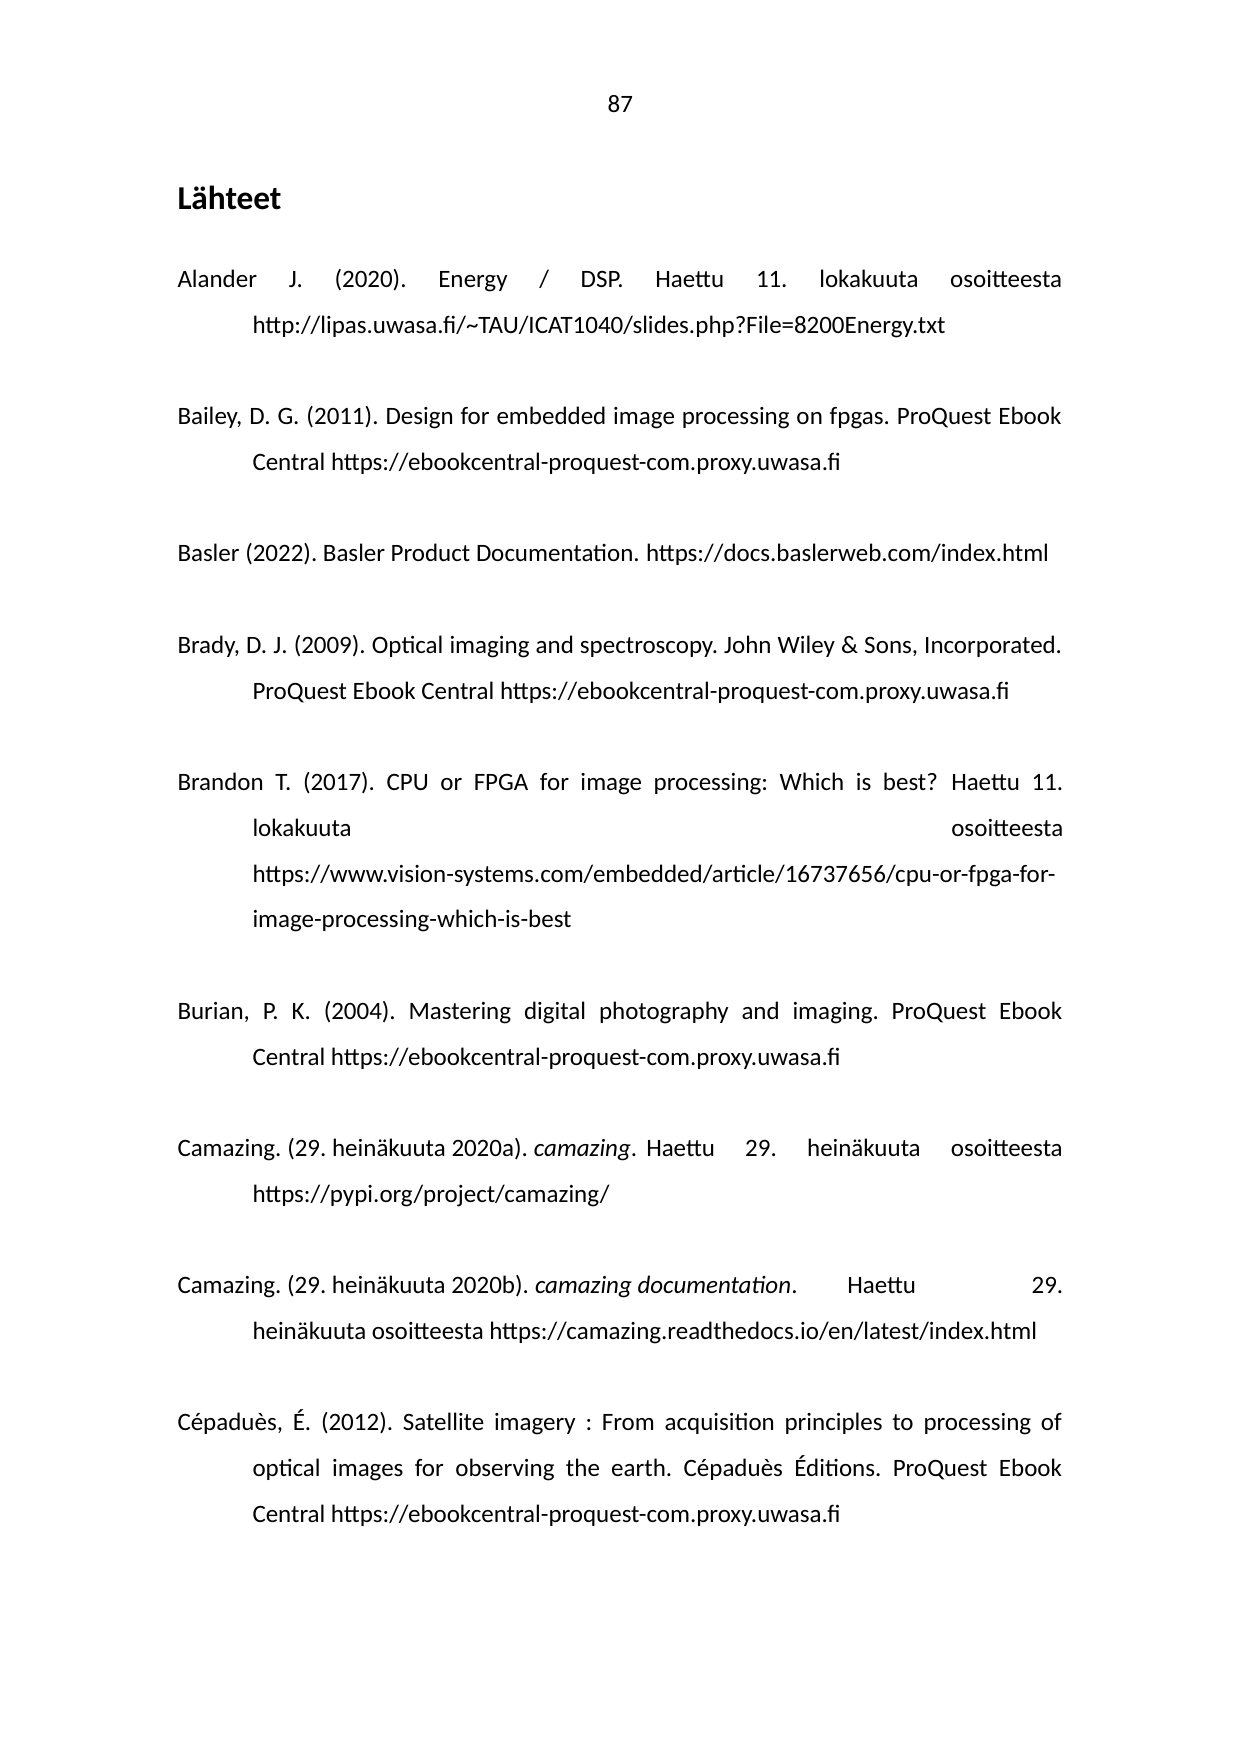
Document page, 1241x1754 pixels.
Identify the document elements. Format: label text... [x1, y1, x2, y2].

text Brady, D. J. (2009). Optical imaging and spectroscopy. John Wiley & Sons, Incorporated. ProQuest Ebook Central https://ebookcentral-proquest-com.proxy.uwasa.fi [177, 629, 1063, 705]
text Camazing. (29. heinäkuuta 2020a). camazing. Haettu 29. heinäkuuta osoitteesta https://pypi.org/project/camazing/ [177, 1132, 1063, 1208]
text Basler (2022). Basler Product Documentation. https://docs.baslerweb.com/index.html [177, 538, 1063, 568]
text Camazing. (29. heinäkuuta 2020b). camazing documentation. Haettu 29. heinäkuuta osoitteesta https://camazing.readthedocs.io/en/latest/index.html [177, 1269, 1063, 1346]
text Cépaduès, É. (2012). Satellite imagery : From acquisition principles to processing of optical images for observing the earth. Cépaduès Éditions. ProQuest Ebook Central https://ebookcentral-proquest-com.proxy.uwasa.fi [177, 1406, 1063, 1528]
subtitle Lähteet [177, 177, 1063, 218]
text Alander J. (2020). Energy / DSP. Haettu 11. lokakuuta osoitteesta http://lipas.uwasa.fi/~TAU/ICAT1040/slides.php?File=8200Energy.txt [177, 263, 1063, 339]
text Burian, P. K. (2004). Mastering digital photography and imaging. ProQuest Ebook Central https://ebookcentral-proquest-com.proxy.uwasa.fi [177, 995, 1063, 1071]
text Bailey, D. G. (2011). Design for embedded image processing on fpgas. ProQuest Ebook Central https://ebookcentral-proquest-com.proxy.uwasa.fi [177, 400, 1063, 477]
text Brandon T. (2017). CPU or FPGA for image processing: Which is best? Haettu 11. lokakuuta osoitteesta https://www.vision-systems.com/embedded/article/16737656/cpu-or-fpga-for-image-processing-which-is-best [177, 766, 1063, 934]
